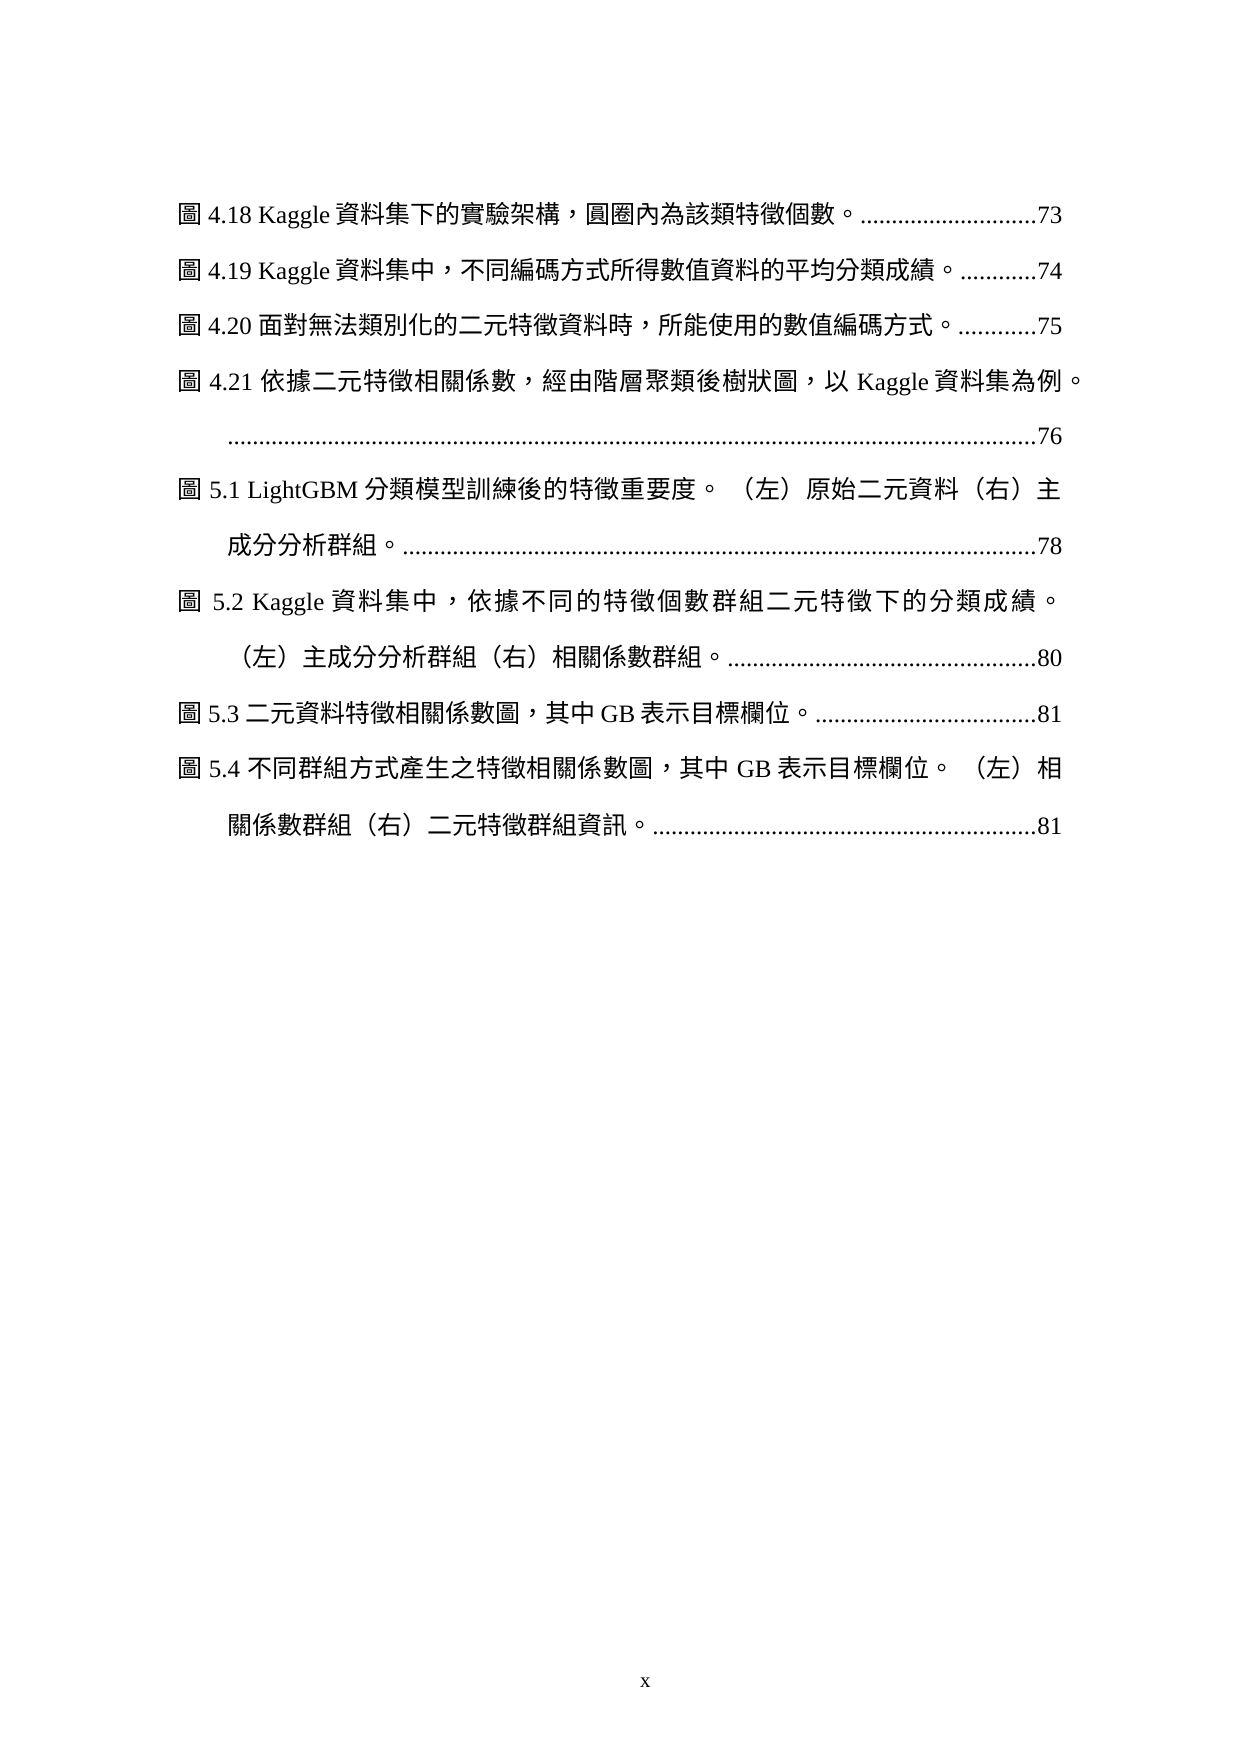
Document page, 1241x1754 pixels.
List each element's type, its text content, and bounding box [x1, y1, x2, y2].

text 圖 4.20 面對無法類別化的二元特徵資料時，所能使用的數值編碼方式。 75 [177, 305, 1063, 343]
text 圖 4.21 依據二元特徵相關係數，經由階層聚類後樹狀圖，以Kaggle資料集為例。 76 [177, 361, 1063, 454]
text 圖 4.18 Kaggle資料集下的實驗架構，圓圈內為該類特徵個數。 73 [177, 194, 1063, 231]
text 圖 4.19 Kaggle資料集中，不同編碼方式所得數值資料的平均分類成績。 74 [177, 249, 1063, 287]
text 圖 5.3 二元資料特徵相關係數圖，其中GB表示目標欄位。 81 [177, 693, 1063, 730]
text 圖 5.1 LightGBM分類模型訓練後的特徵重要度。 （左）原始二元資料（右）主成分分析群組。 78 [177, 469, 1063, 563]
text 圖 5.4 不同群組方式產生之特徵相關係數圖，其中GB表示目標欄位。 （左）相關係數群組（右）二元特徵群組資訊。 81 [177, 748, 1063, 842]
text 圖 5.2 Kaggle資料集中，依據不同的特徵個數群組二元特徵下的分類成績。 （左）主成分分析群組（右）相關係數群組。 80 [177, 581, 1063, 674]
